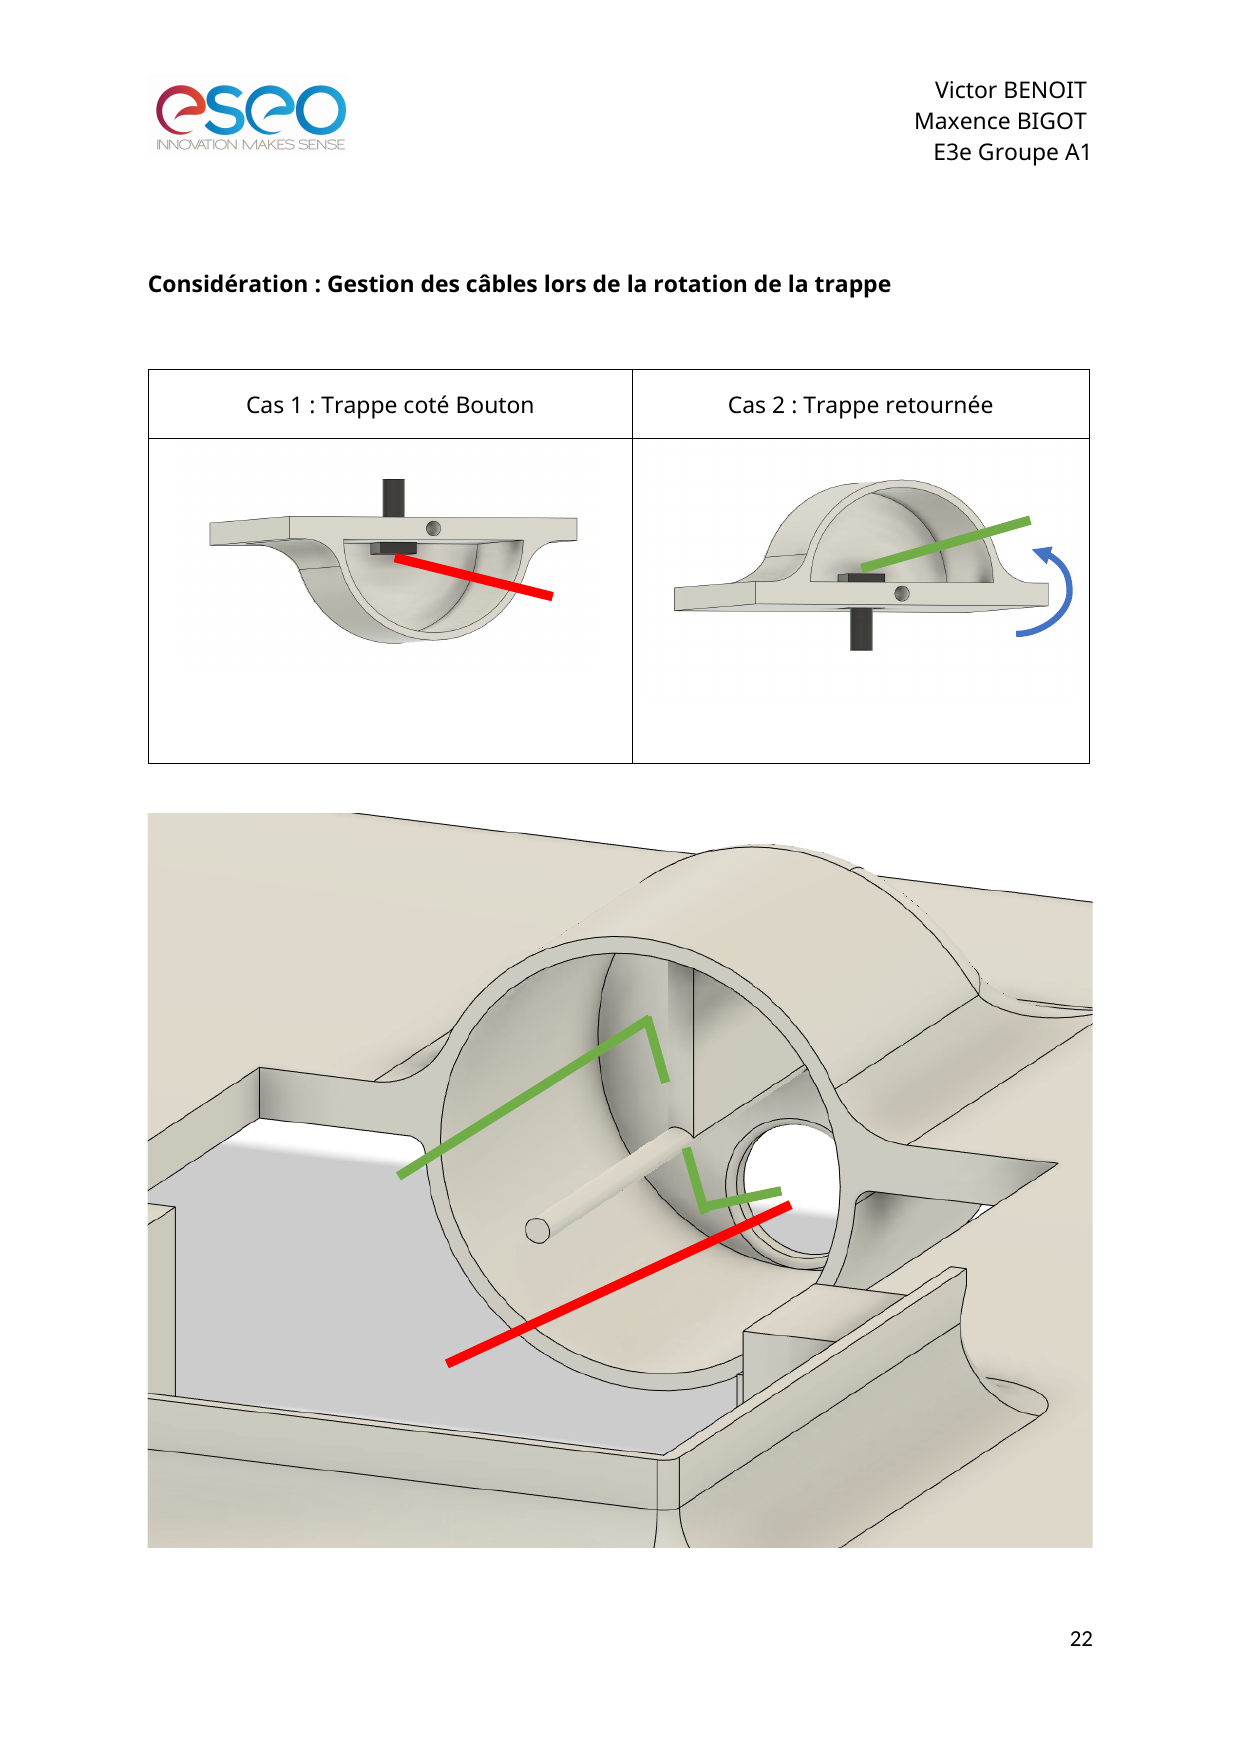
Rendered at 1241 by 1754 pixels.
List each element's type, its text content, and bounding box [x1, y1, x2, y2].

picture [147, 75, 348, 155]
picture [181, 439, 599, 669]
picture [147, 813, 1093, 1548]
picture [644, 439, 1078, 701]
table_header Cas 1 : Trappe coté Bouton [149, 370, 632, 438]
text Considération : Gestion des câbles lors de la rotation de la trappe [148, 268, 1093, 299]
table_cell [149, 439, 632, 762]
table_cell [633, 439, 1089, 762]
table_header Cas 2 : Trappe retournée [633, 370, 1089, 438]
